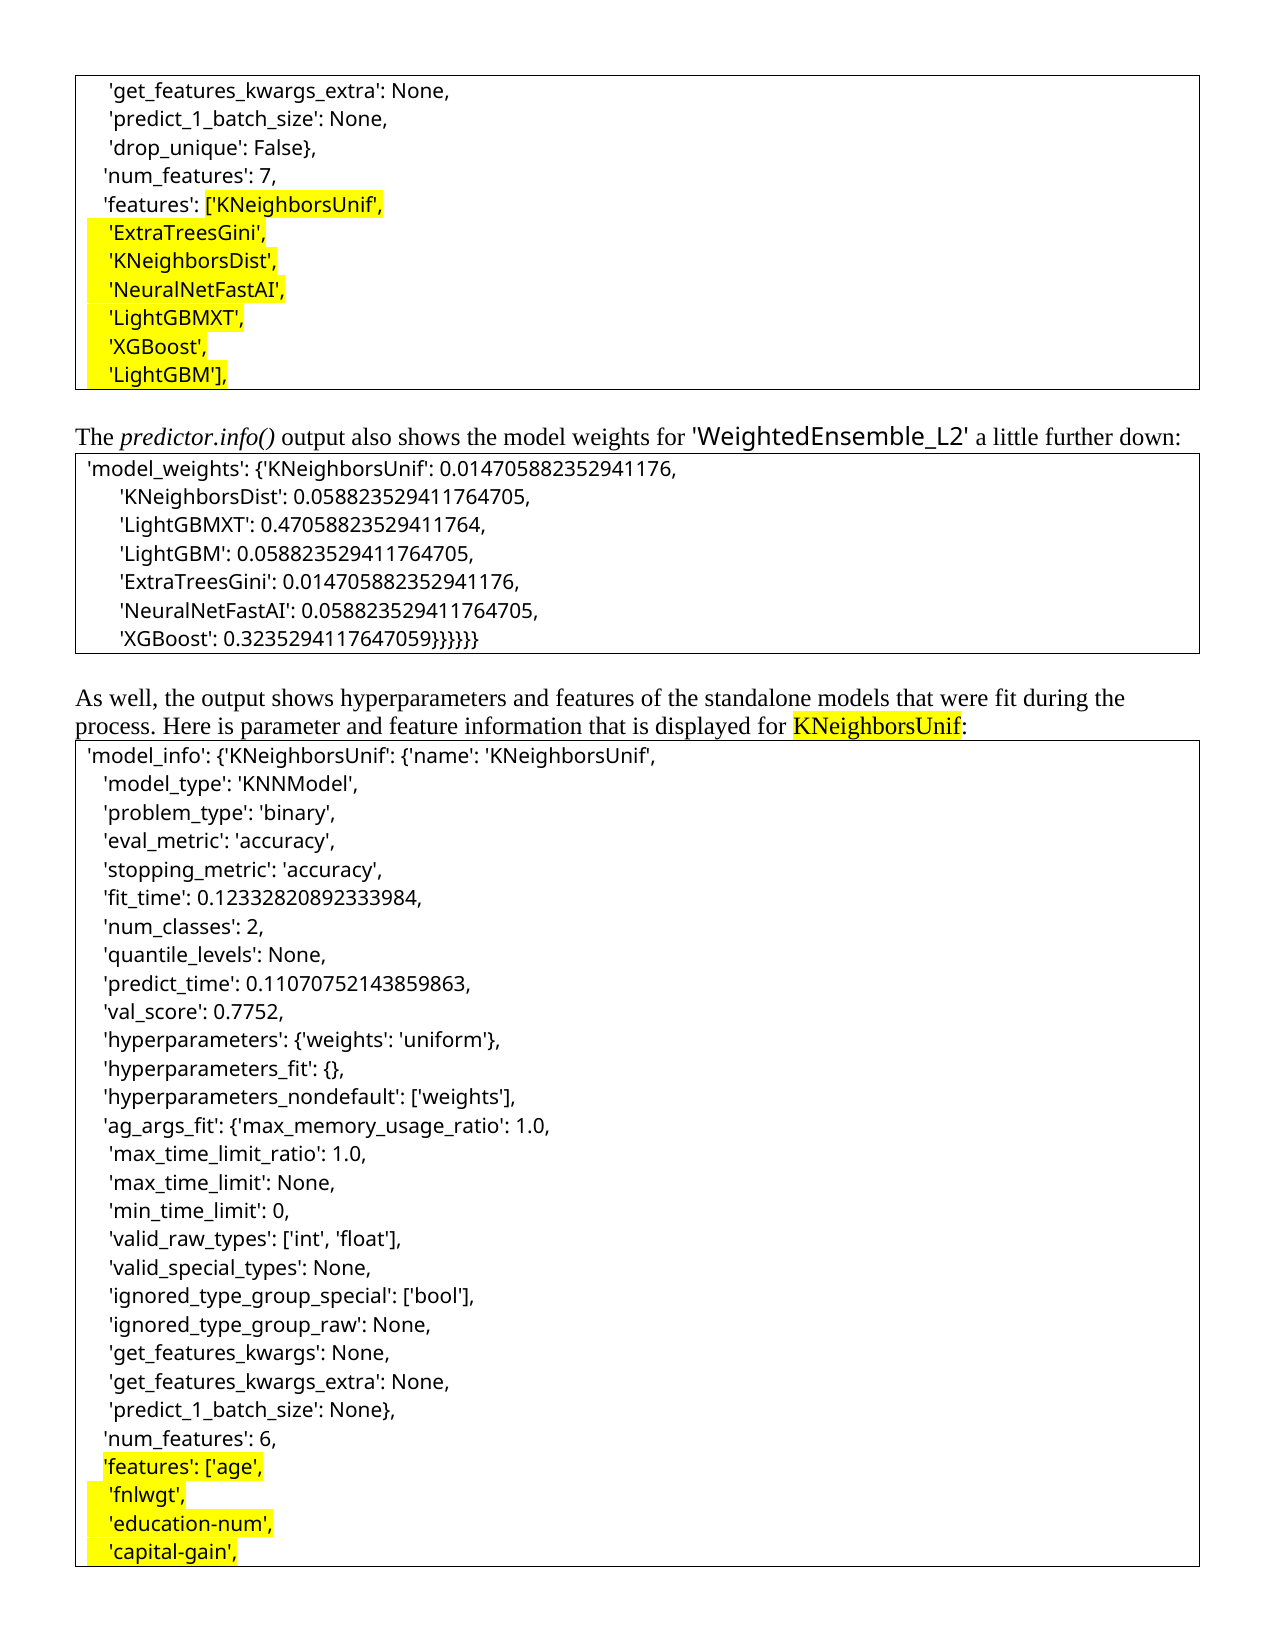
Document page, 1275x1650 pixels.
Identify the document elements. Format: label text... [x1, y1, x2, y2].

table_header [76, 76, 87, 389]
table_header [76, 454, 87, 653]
text The predictor.info() output also shows the model weights for 'WeightedEnsemble_L2' a little further down: [75, 419, 1200, 453]
text As well, the output shows hyperparameters and features of the standalone models that were fit during the process. Here is parameter and feature information that is displayed for KNeighborsUnif: [75, 683, 1200, 740]
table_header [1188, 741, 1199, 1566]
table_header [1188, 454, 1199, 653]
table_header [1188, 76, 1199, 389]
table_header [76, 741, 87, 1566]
